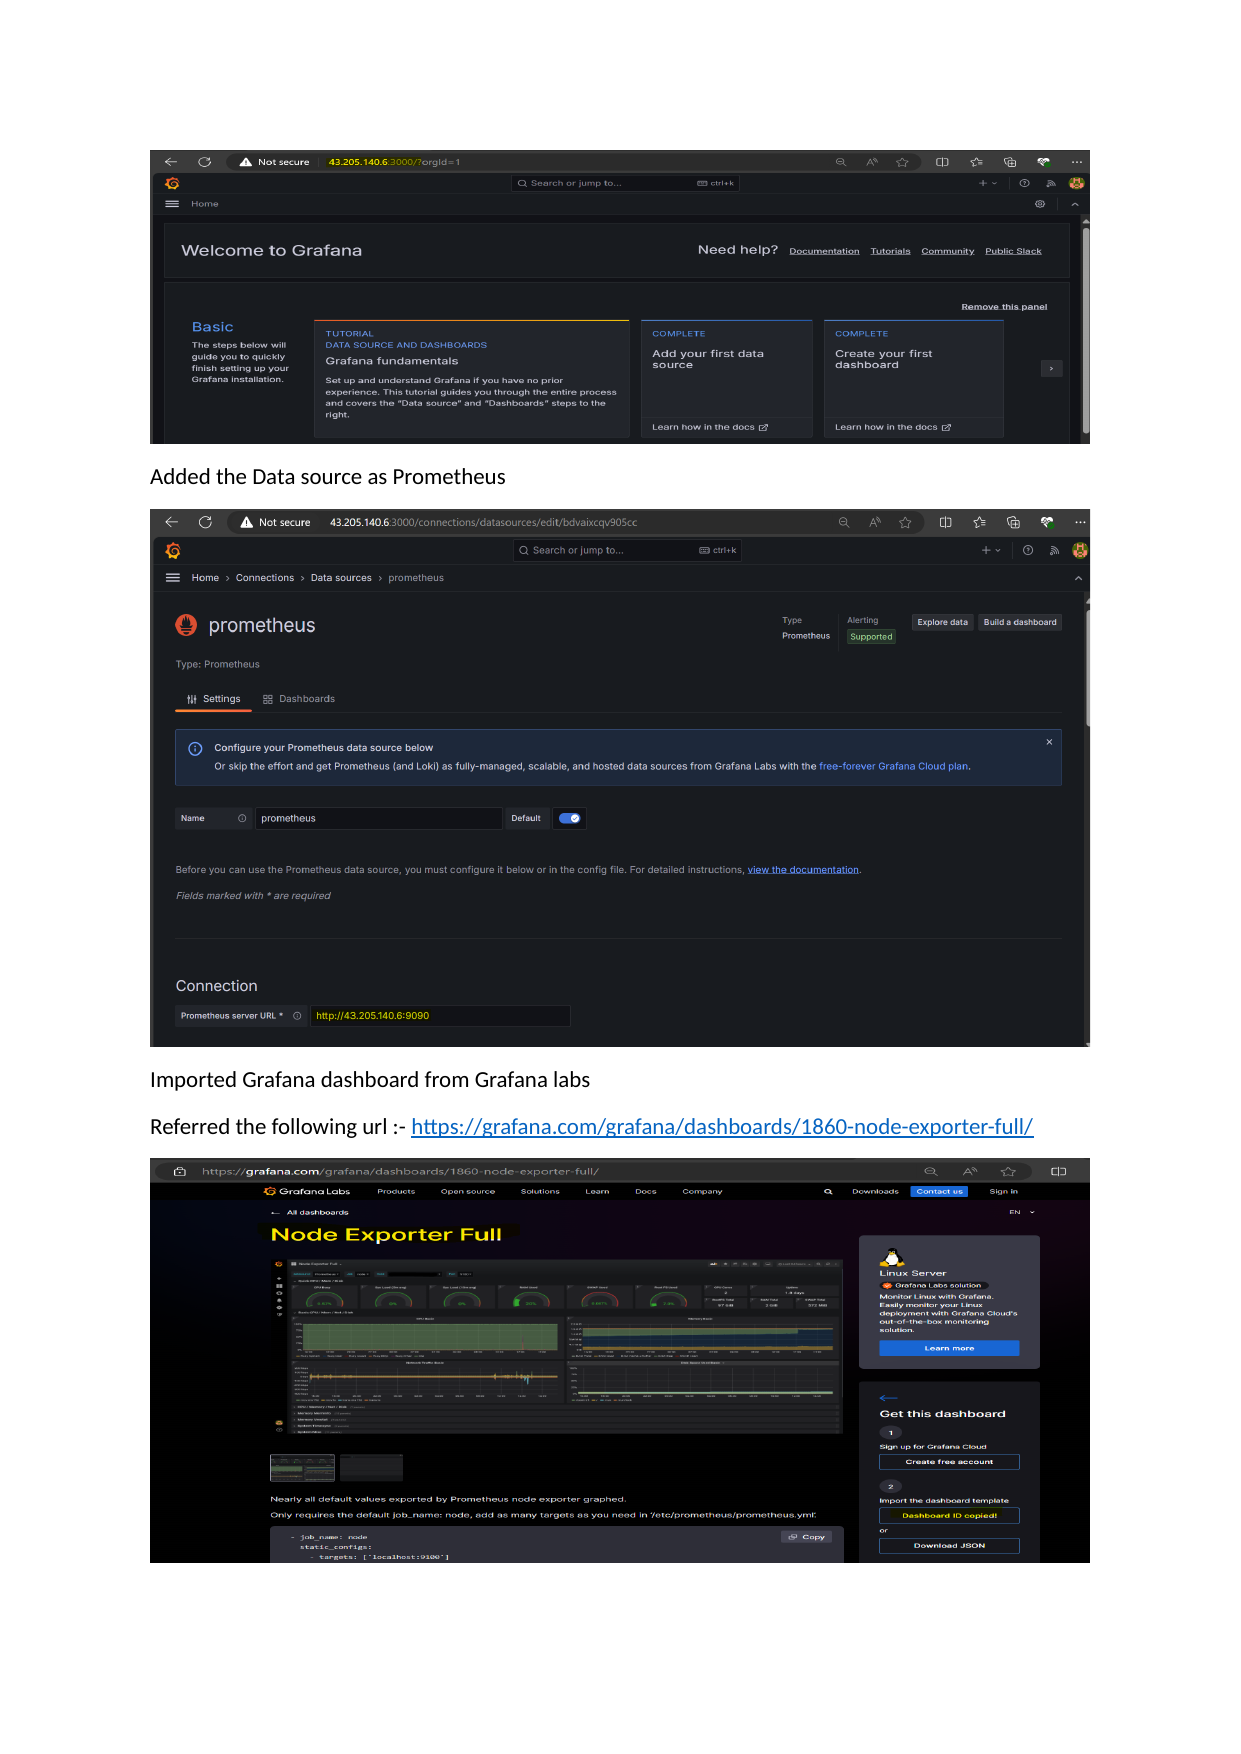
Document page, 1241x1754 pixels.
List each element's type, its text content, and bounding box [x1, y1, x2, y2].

picture [150, 1158, 1090, 1563]
text Imported Grafana dashboard from Grafana labs [150, 1065, 1090, 1093]
picture [150, 509, 1091, 1047]
text Referred the following url :- https://grafana.com/grafana/dashboards/1860-node-exporter-full/ [150, 1112, 1090, 1140]
text Added the Data source as Prometheus [150, 462, 1090, 490]
picture [150, 150, 1090, 444]
